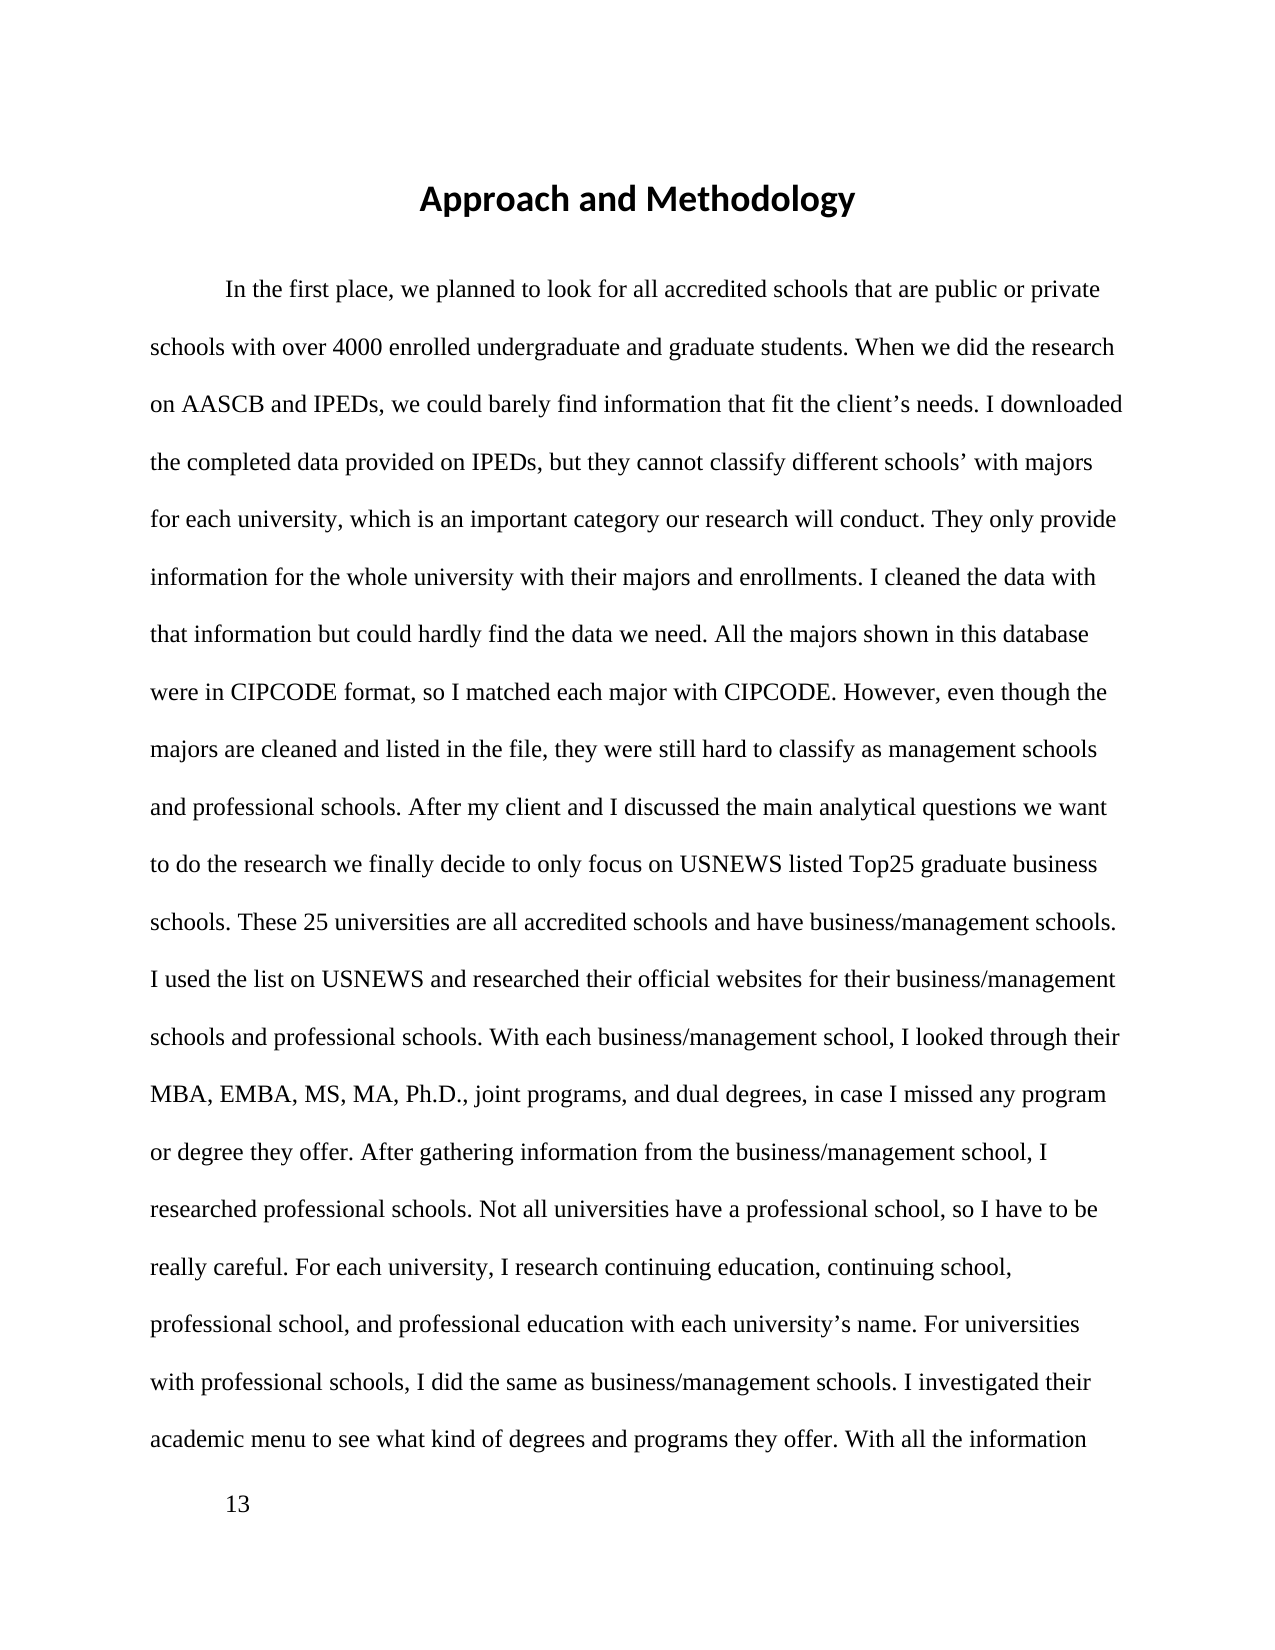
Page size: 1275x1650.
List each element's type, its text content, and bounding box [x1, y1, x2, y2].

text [150, 274, 1125, 1453]
subtitle Approach and Methodology [150, 175, 1125, 221]
